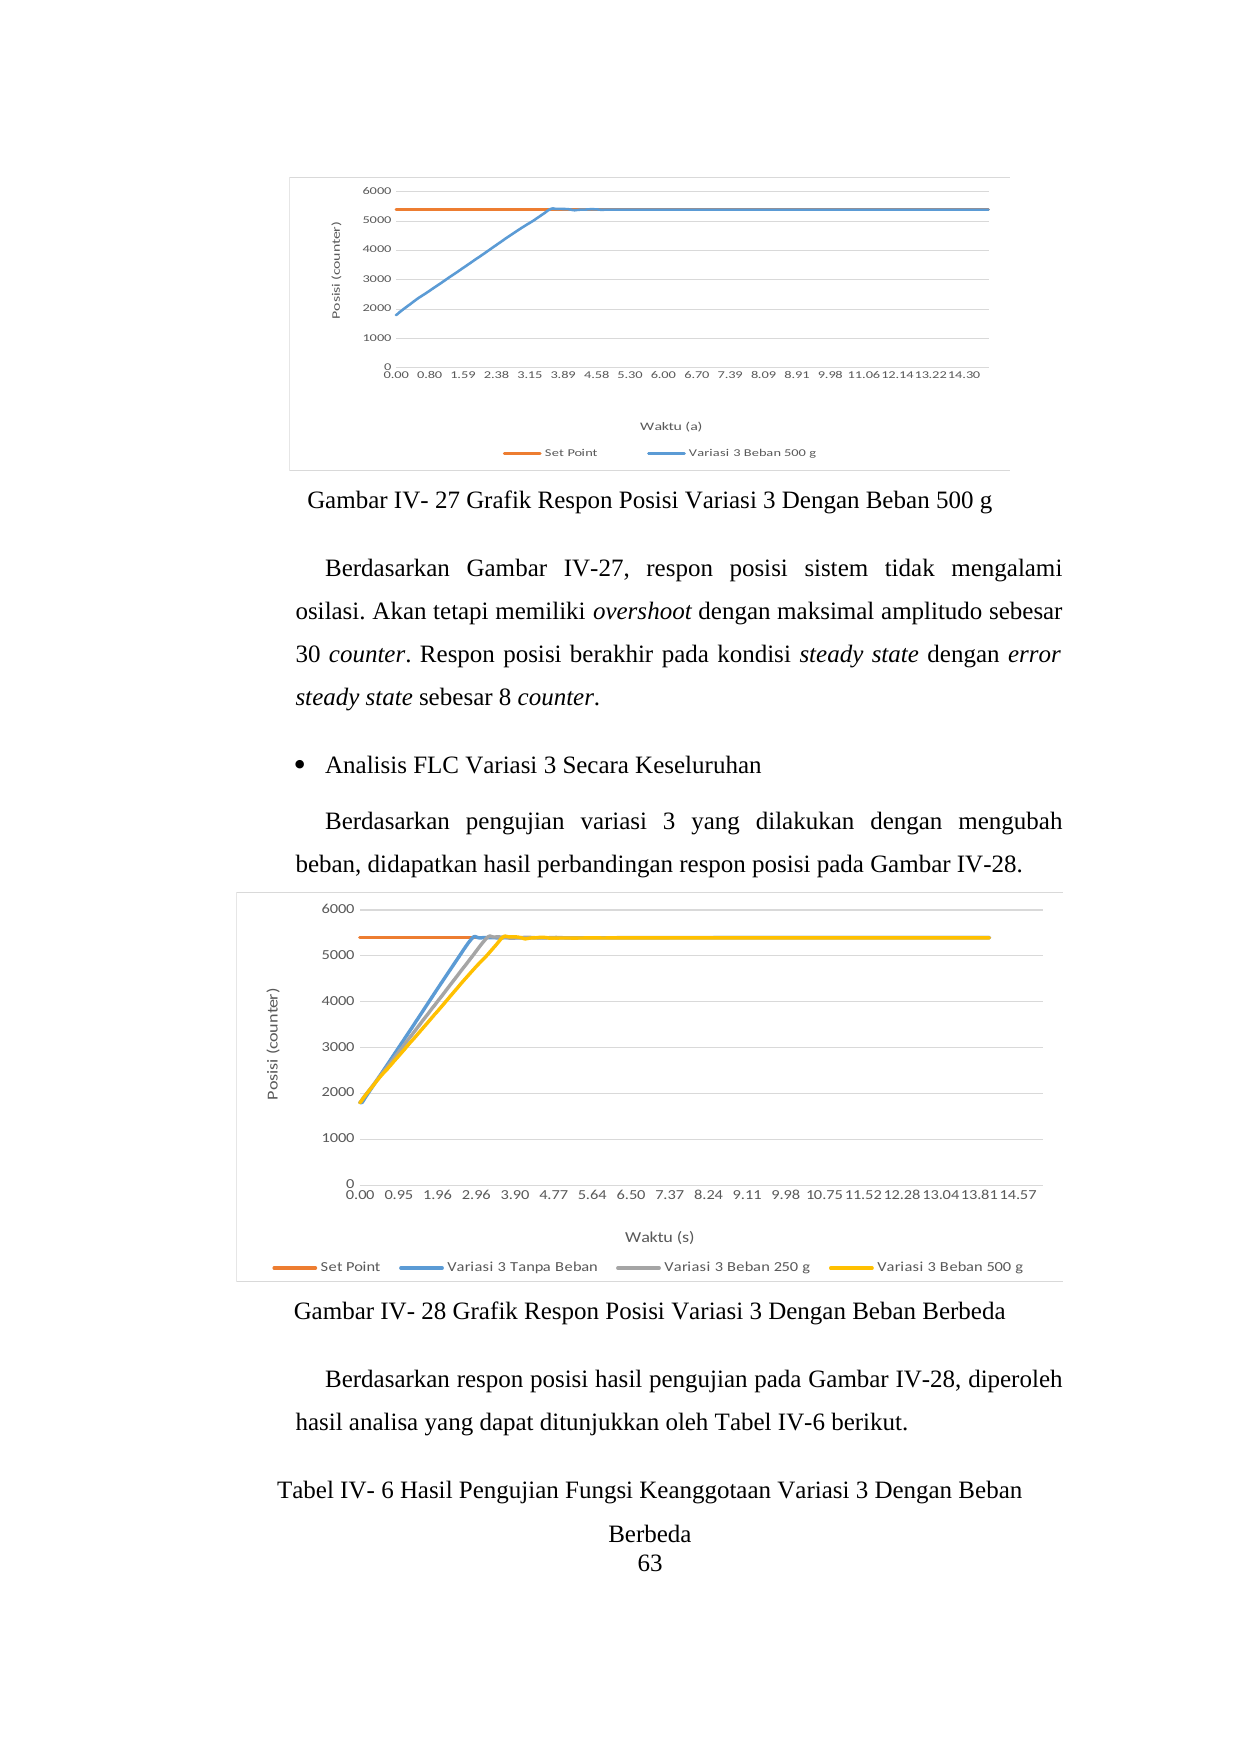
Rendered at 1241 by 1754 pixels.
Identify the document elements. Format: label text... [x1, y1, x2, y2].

text Berdasarkan respon posisi hasil pengujian pada Gambar IV-28, diperoleh hasil analisa yang dapat ditunjukkan oleh Tabel IV-6 berikut. [295, 1364, 1063, 1436]
text Berdasarkan pengujian variasi 3 yang dilakukan dengan mengubah beban, didapatkan hasil perbandingan respon posisi pada Gambar IV-28. [295, 806, 1063, 878]
text Tabel IV- 6 Hasil Pengujian Fungsi Keanggotaan Variasi 3 Dengan Beban Berbeda [236, 1476, 1063, 1547]
list Analisis FLC Variasi 3 Secara Keseluruhan [295, 750, 1063, 779]
text Berdasarkan Gambar IV-27, respon posisi sistem tidak mengalami osilasi. Akan tetapi memiliki overshoot dengan maksimal amplitudo sebesar 30 counter. Respon posisi berakhir pada kondisi steady state dengan error steady state sebesar 8 counter. [295, 553, 1063, 711]
text Gambar IV- 28 Grafik Respon Posisi Variasi 3 Dengan Beban Berbeda [236, 1296, 1063, 1325]
text Gambar IV- 27 Grafik Respon Posisi Variasi 3 Dengan Beban 500 g [236, 485, 1063, 513]
